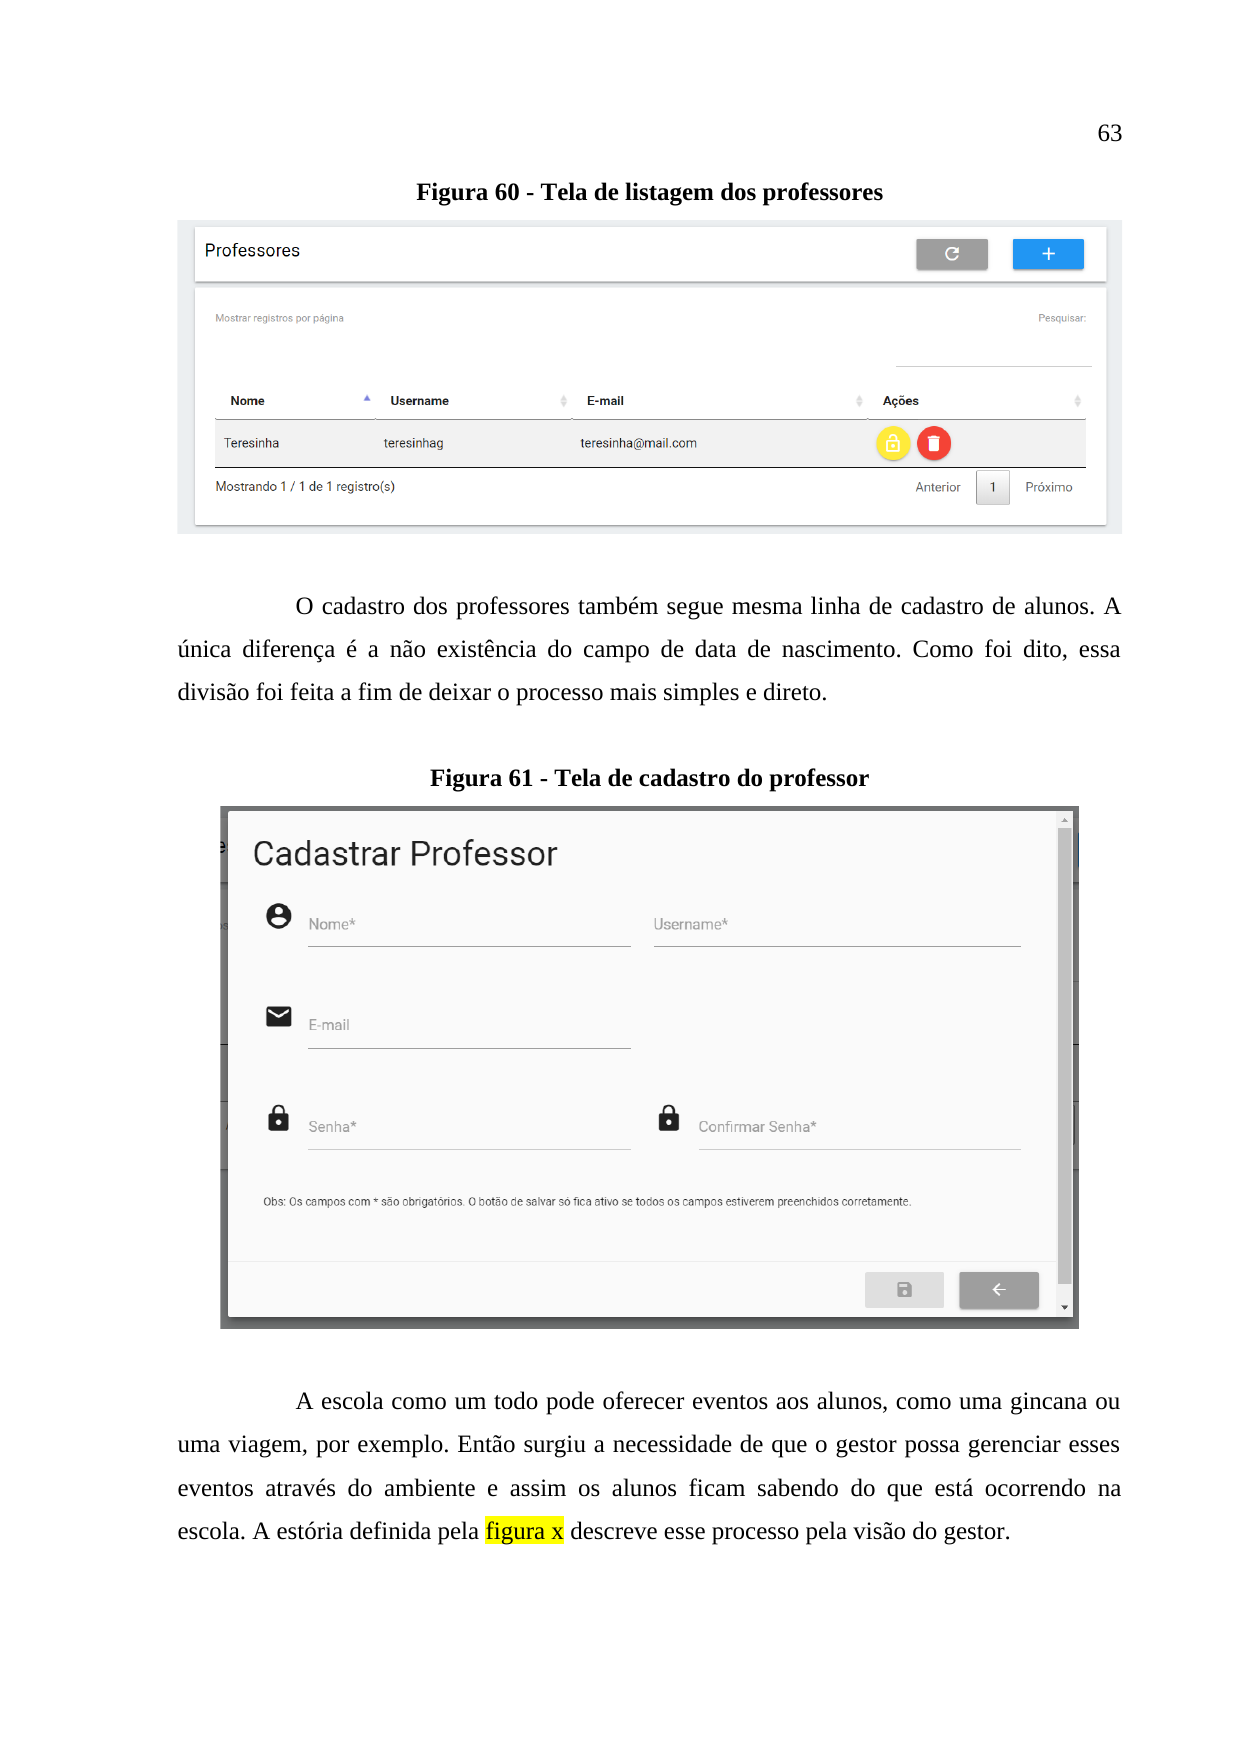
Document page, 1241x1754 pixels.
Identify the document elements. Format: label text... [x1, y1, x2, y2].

picture [177, 220, 1123, 534]
text A escola como um todo pode oferecer eventos aos alunos, como uma gincana ou uma viagem, por exemplo. Então surgiu a necessidade de que o gestor possa gerenciar esses eventos através do ambiente e assim os alunos ficam sabendo do que está ocorrendo na escola. A estória definida pela figura x descreve esse processo pela visão do gestor. [177, 1386, 1122, 1544]
picture [220, 806, 1079, 1329]
text O cadastro dos professores também segue mesma linha de cadastro de alunos. A única diferença é a não existência do campo de data de nascimento. Como foi dito, essa divisão foi feita a fim de deixar o processo mais simples e direto. [177, 591, 1122, 706]
